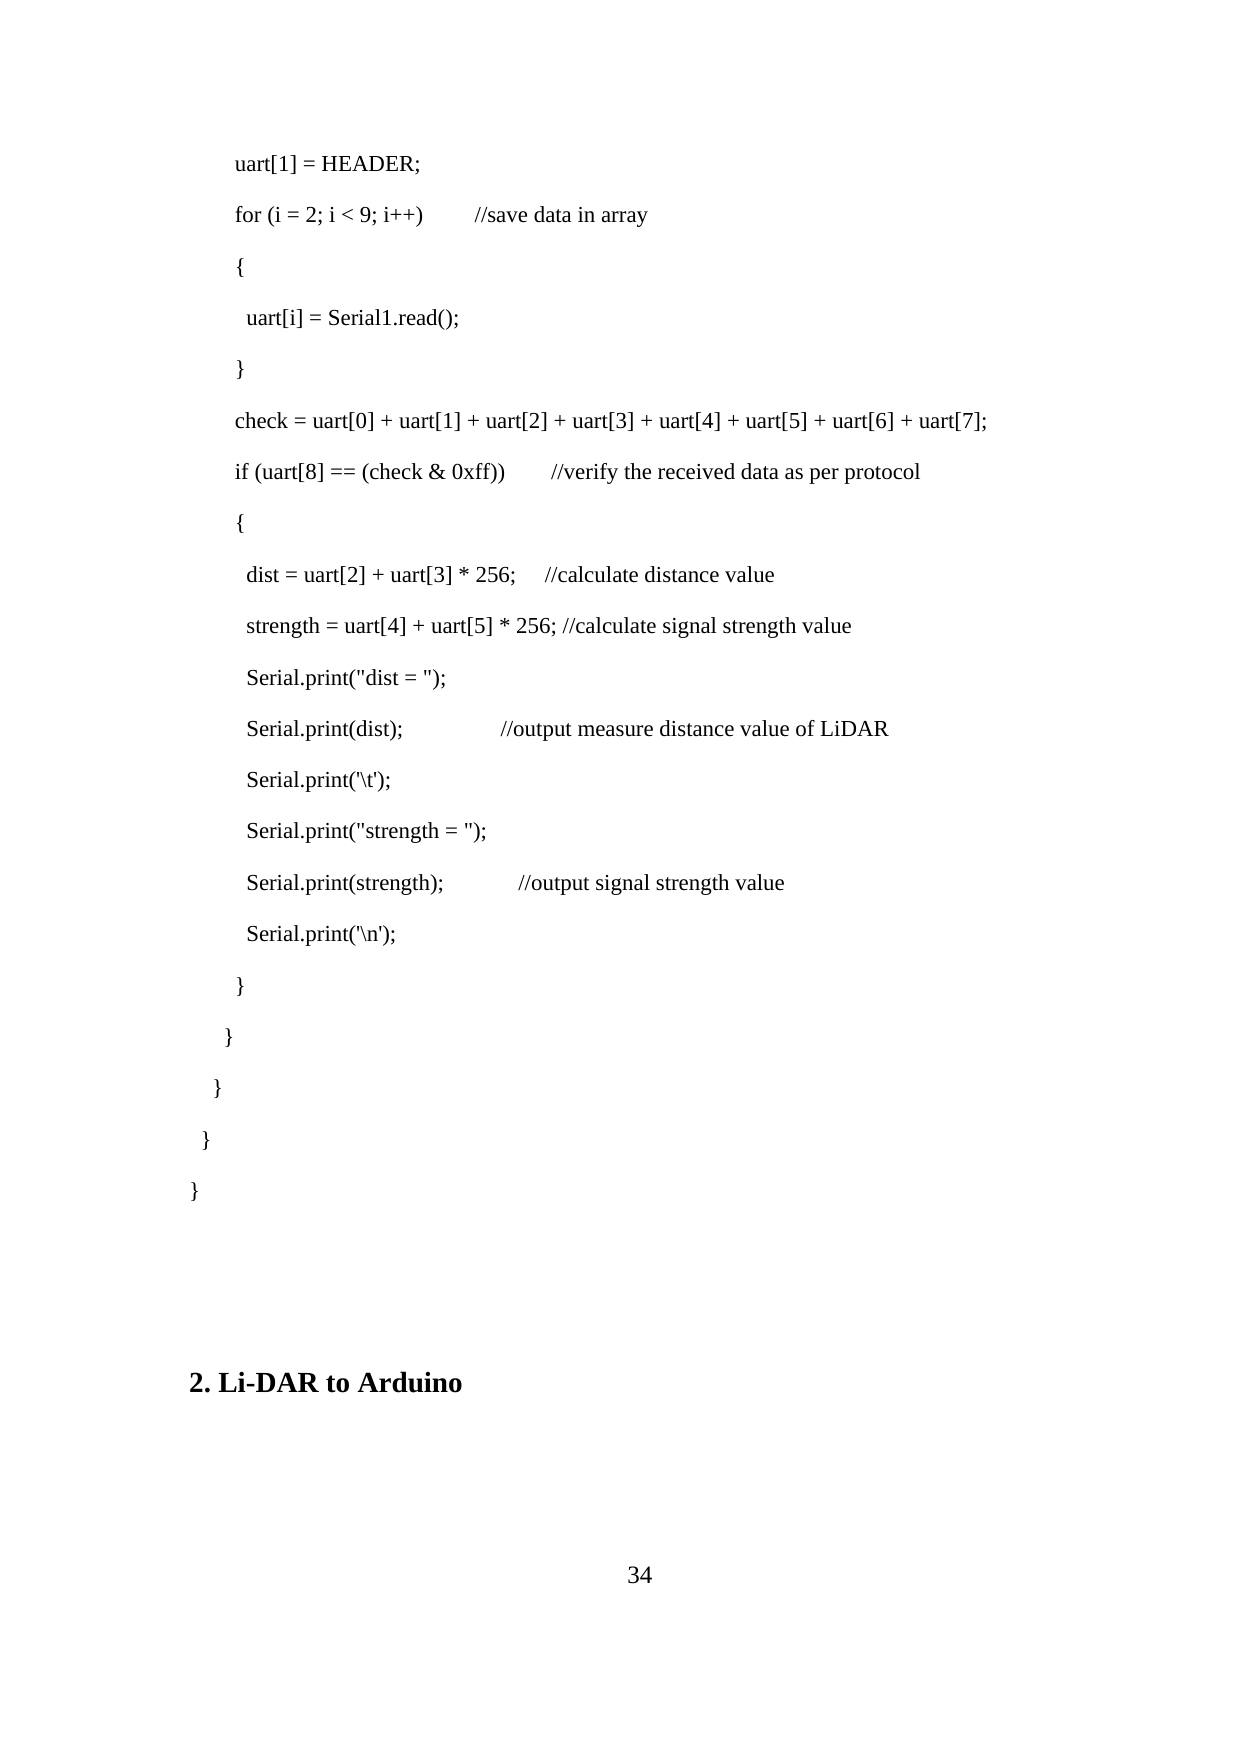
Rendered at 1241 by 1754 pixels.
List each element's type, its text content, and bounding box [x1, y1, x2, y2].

text } [189, 1074, 1090, 1101]
text Serial.print("strength = "); [189, 818, 1090, 844]
text uart[i] = Serial1.read(); [189, 304, 1090, 330]
text strength = uart[4] + uart[5] * 256; //calculate signal strength value [189, 612, 1090, 638]
text Serial.print("dist = "); [189, 663, 1090, 690]
text dist = uart[2] + uart[3] * 256; //calculate distance value [189, 561, 1090, 587]
text Serial.print('\t'); [189, 766, 1090, 793]
text { [189, 253, 1090, 279]
text { [189, 509, 1090, 536]
text } [189, 355, 1090, 382]
text check = uart[0] + uart[1] + uart[2] + uart[3] + uart[4] + uart[5] + uart[6] + uart[7]; [189, 407, 1090, 433]
text 2. Li-DAR to Arduino [189, 1365, 1090, 1398]
text } [189, 1023, 1090, 1049]
text } [189, 972, 1090, 998]
text Serial.print('\n'); [189, 920, 1090, 947]
text for (i = 2; i < 9; i++) //save data in array [189, 201, 1090, 228]
text Serial.print(strength); //output signal strength value [189, 869, 1090, 895]
text } [189, 1126, 1090, 1152]
text Serial.print(dist); //output measure distance value of LiDAR [189, 715, 1090, 741]
text } [189, 1177, 1090, 1203]
text if (uart[8] == (check & 0xff)) //verify the received data as per protocol [189, 458, 1090, 484]
text uart[1] = HEADER; [189, 150, 1090, 176]
